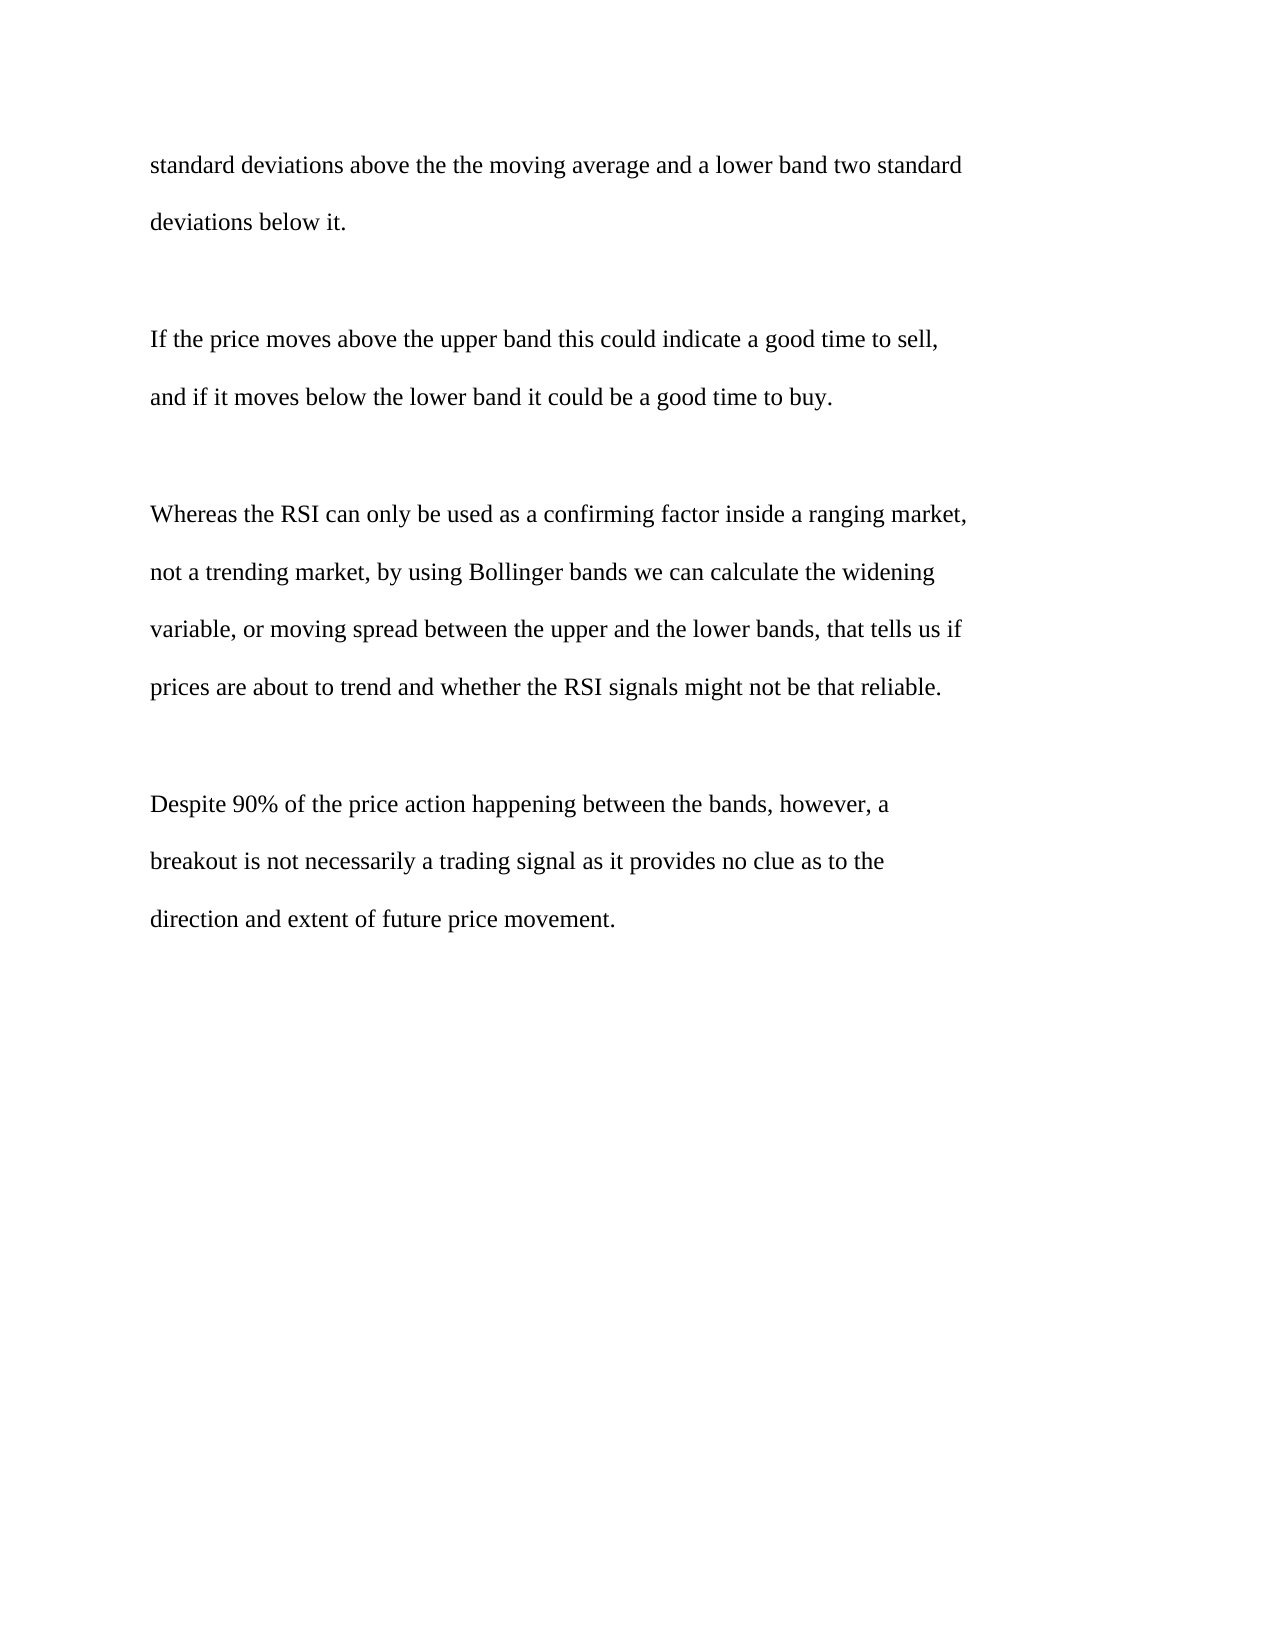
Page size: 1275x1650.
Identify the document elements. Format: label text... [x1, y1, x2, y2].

text Whereas the RSI can only be used as a confirming factor inside a ranging market, not a trending market, by using Bollinger bands we can calculate the widening variable, or moving spread between the upper and the lower bands, that tells us if prices are about to trend and whether the RSI signals might not be that reliable. [150, 442, 975, 700]
text If the price moves above the upper band this could indicate a good time to sell, and if it moves below the lower band it could be a good time to buy. [150, 267, 975, 411]
text Despite 90% of the price action happening between the bands, however, a breakout is not necessarily a trading signal as it provides no clue as to the direction and extent of future price movement. [150, 731, 975, 932]
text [150, 150, 975, 236]
